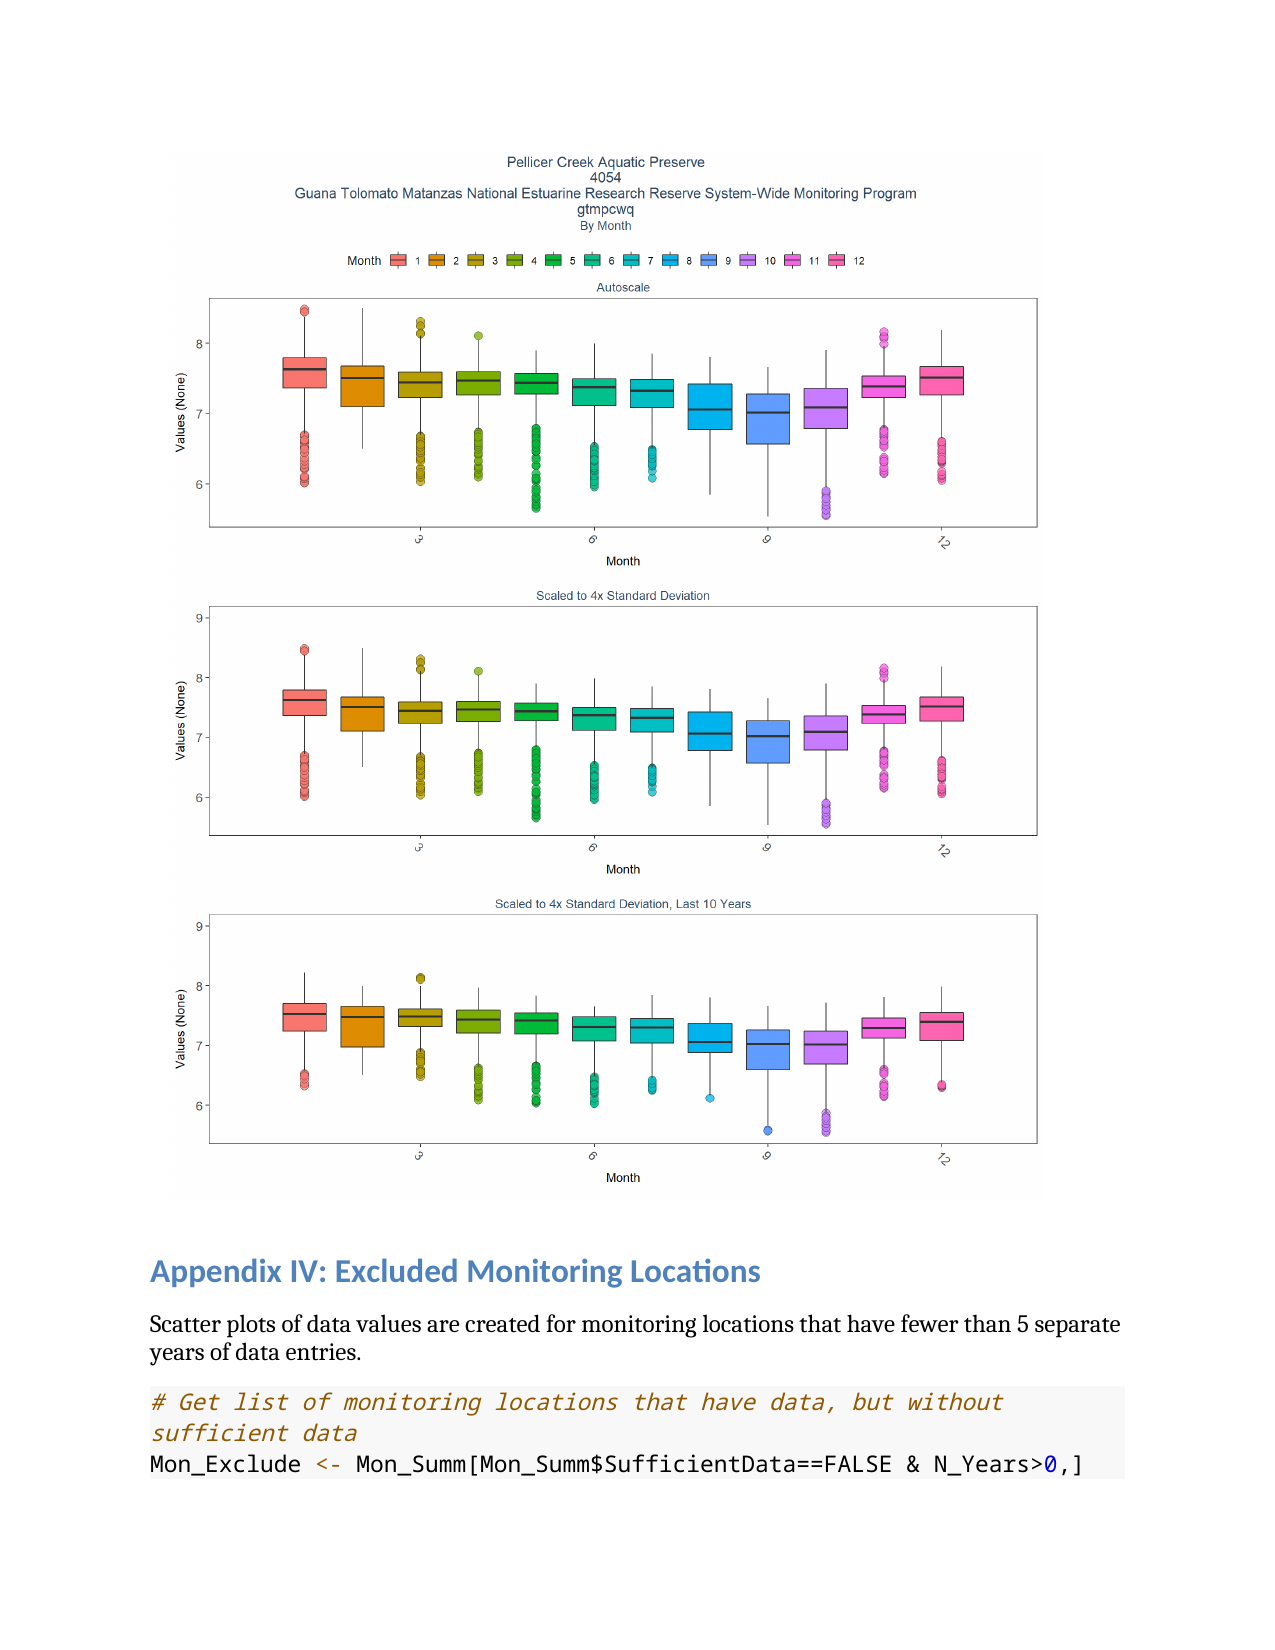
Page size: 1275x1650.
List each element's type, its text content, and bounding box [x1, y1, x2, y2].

text Scatter plots of data values are created for monitoring locations that have fewer than 5 separate years of data entries. [150, 1309, 1125, 1367]
picture [168, 150, 1044, 1200]
subtitle Appendix IV: Excluded Monitoring Locations [150, 1250, 1125, 1291]
